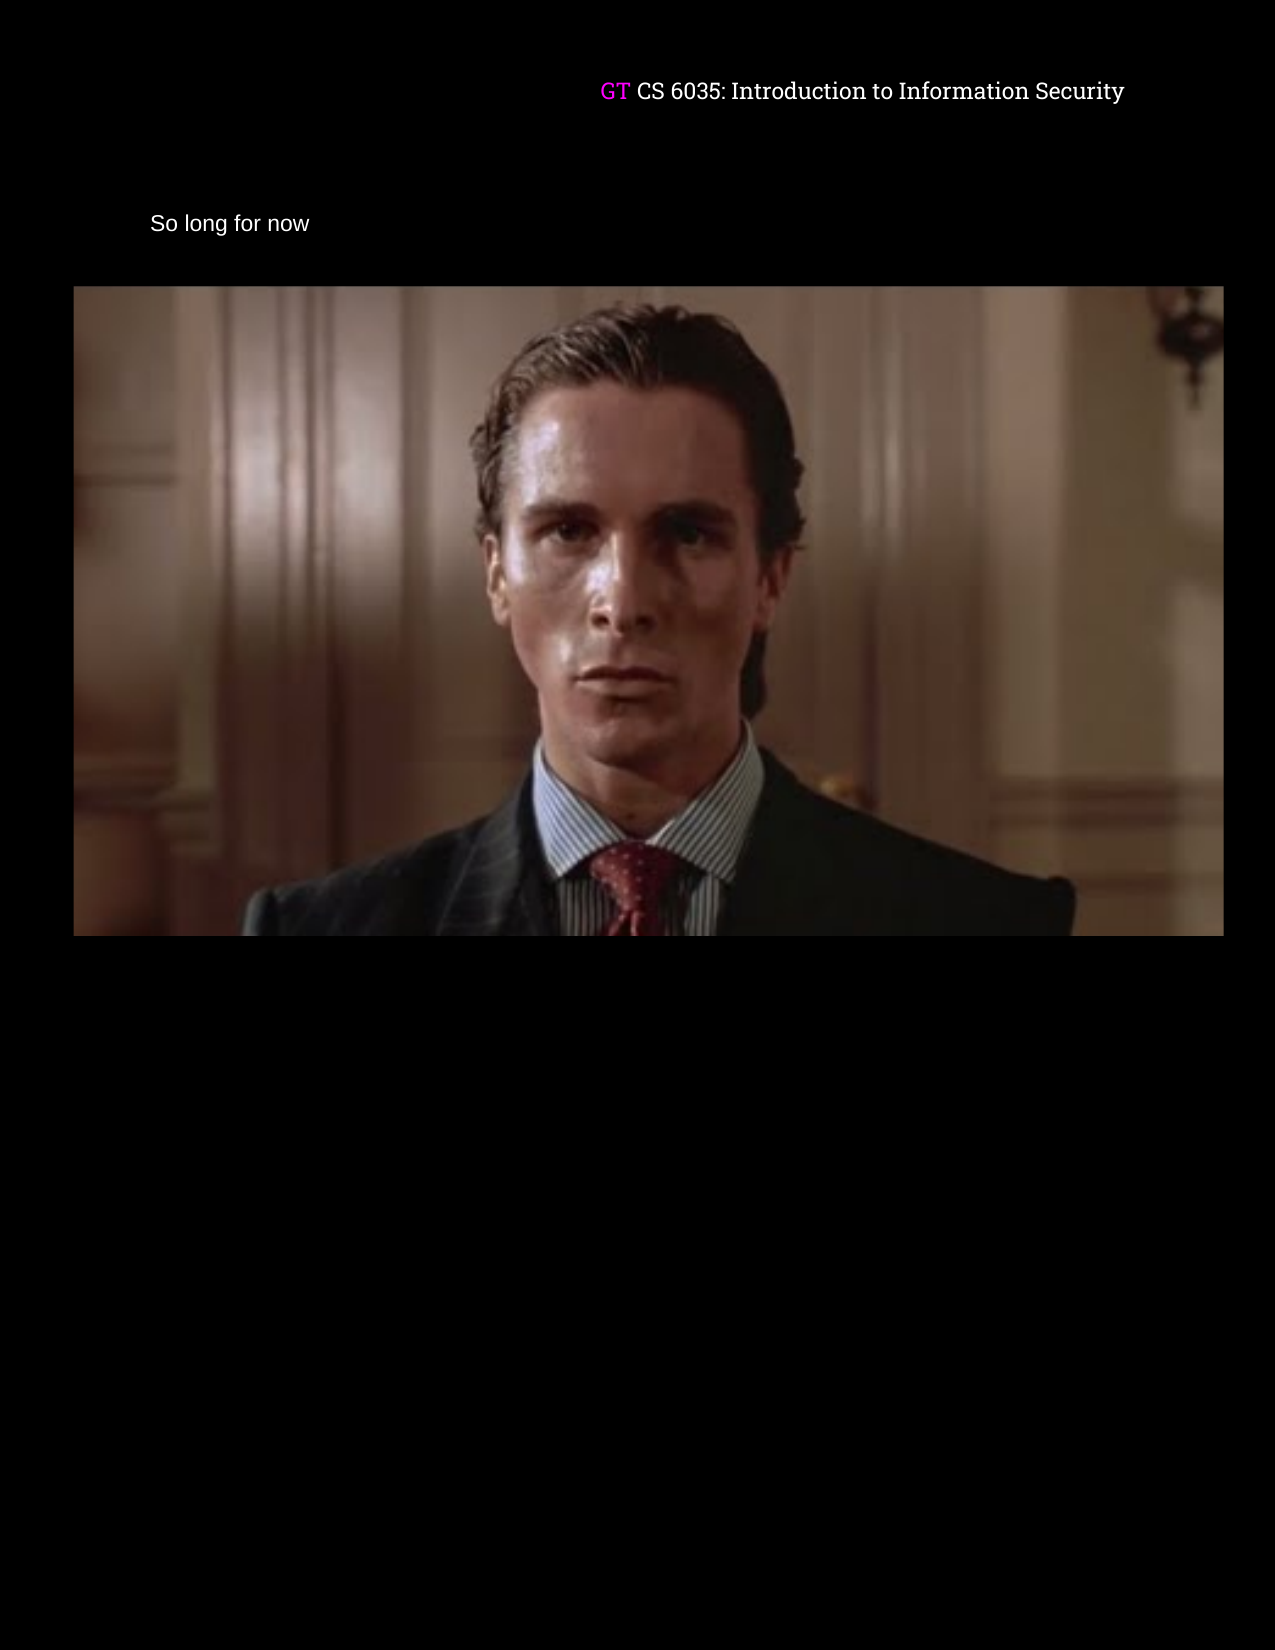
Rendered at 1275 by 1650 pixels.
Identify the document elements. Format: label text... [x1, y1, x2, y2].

text So long for now [150, 210, 1125, 237]
picture [73, 286, 1224, 936]
